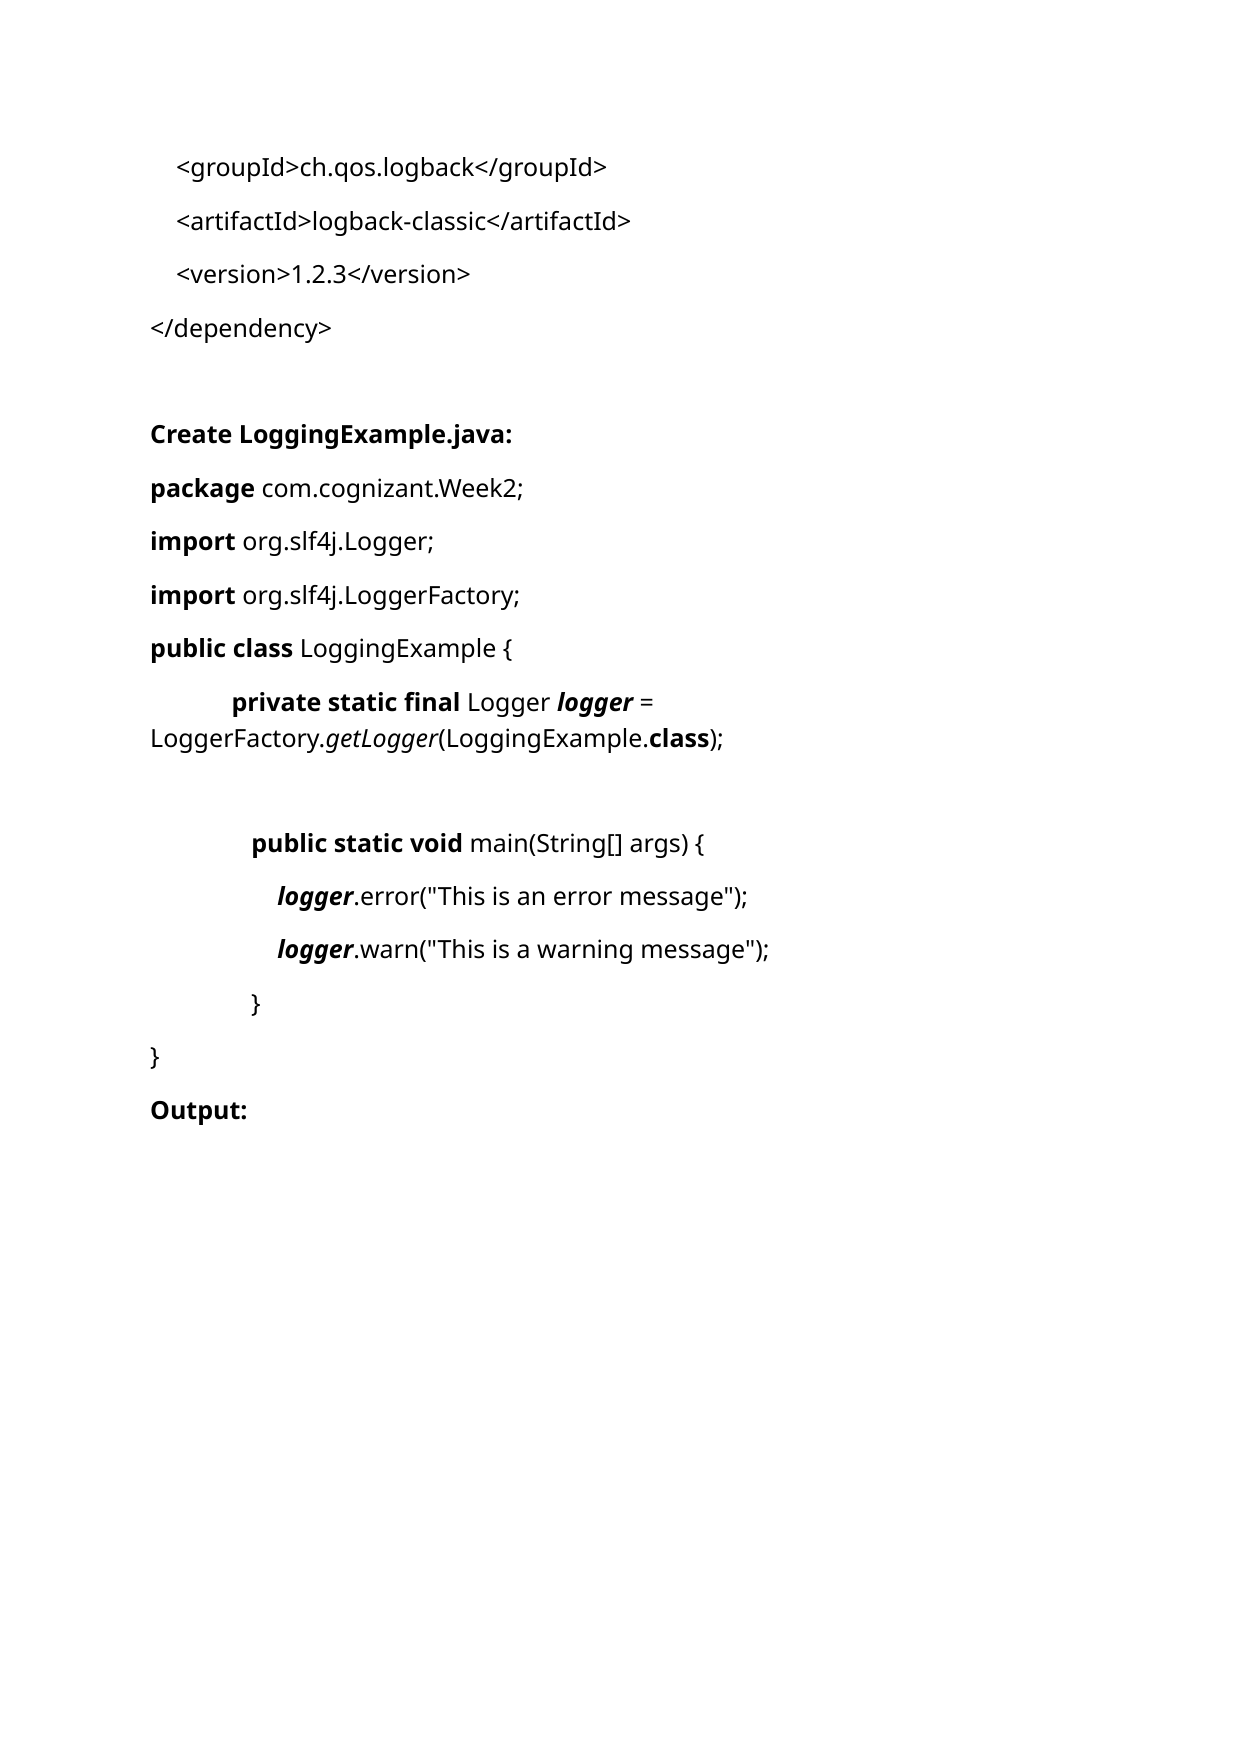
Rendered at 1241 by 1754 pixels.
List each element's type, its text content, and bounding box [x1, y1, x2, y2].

text <artifactId>logback-classic</artifactId> [150, 203, 1090, 237]
text } [150, 986, 1090, 1019]
text public static void main(String[] args) { [150, 825, 1090, 859]
text <version>1.2.3</version> [150, 257, 1090, 291]
text private static final Logger logger = LoggerFactory.getLogger(LoggingExample.class); [150, 684, 1090, 755]
text } [150, 1039, 1090, 1073]
text logger.warn("This is a warning message"); [150, 932, 1090, 966]
text import org.slf4j.LoggerFactory; [150, 577, 1090, 612]
text logger.error("This is an error message"); [150, 879, 1090, 913]
text import org.slf4j.Logger; [150, 524, 1090, 558]
text package com.cognizant.Week2; [150, 471, 1090, 505]
text public class LoggingExample { [150, 631, 1090, 665]
text Output: [150, 1092, 1090, 1126]
text <groupId>ch.qos.logback</groupId> [150, 150, 1090, 184]
text </dependency> [150, 310, 1090, 344]
text Create LoggingExample.java: [150, 417, 1090, 451]
